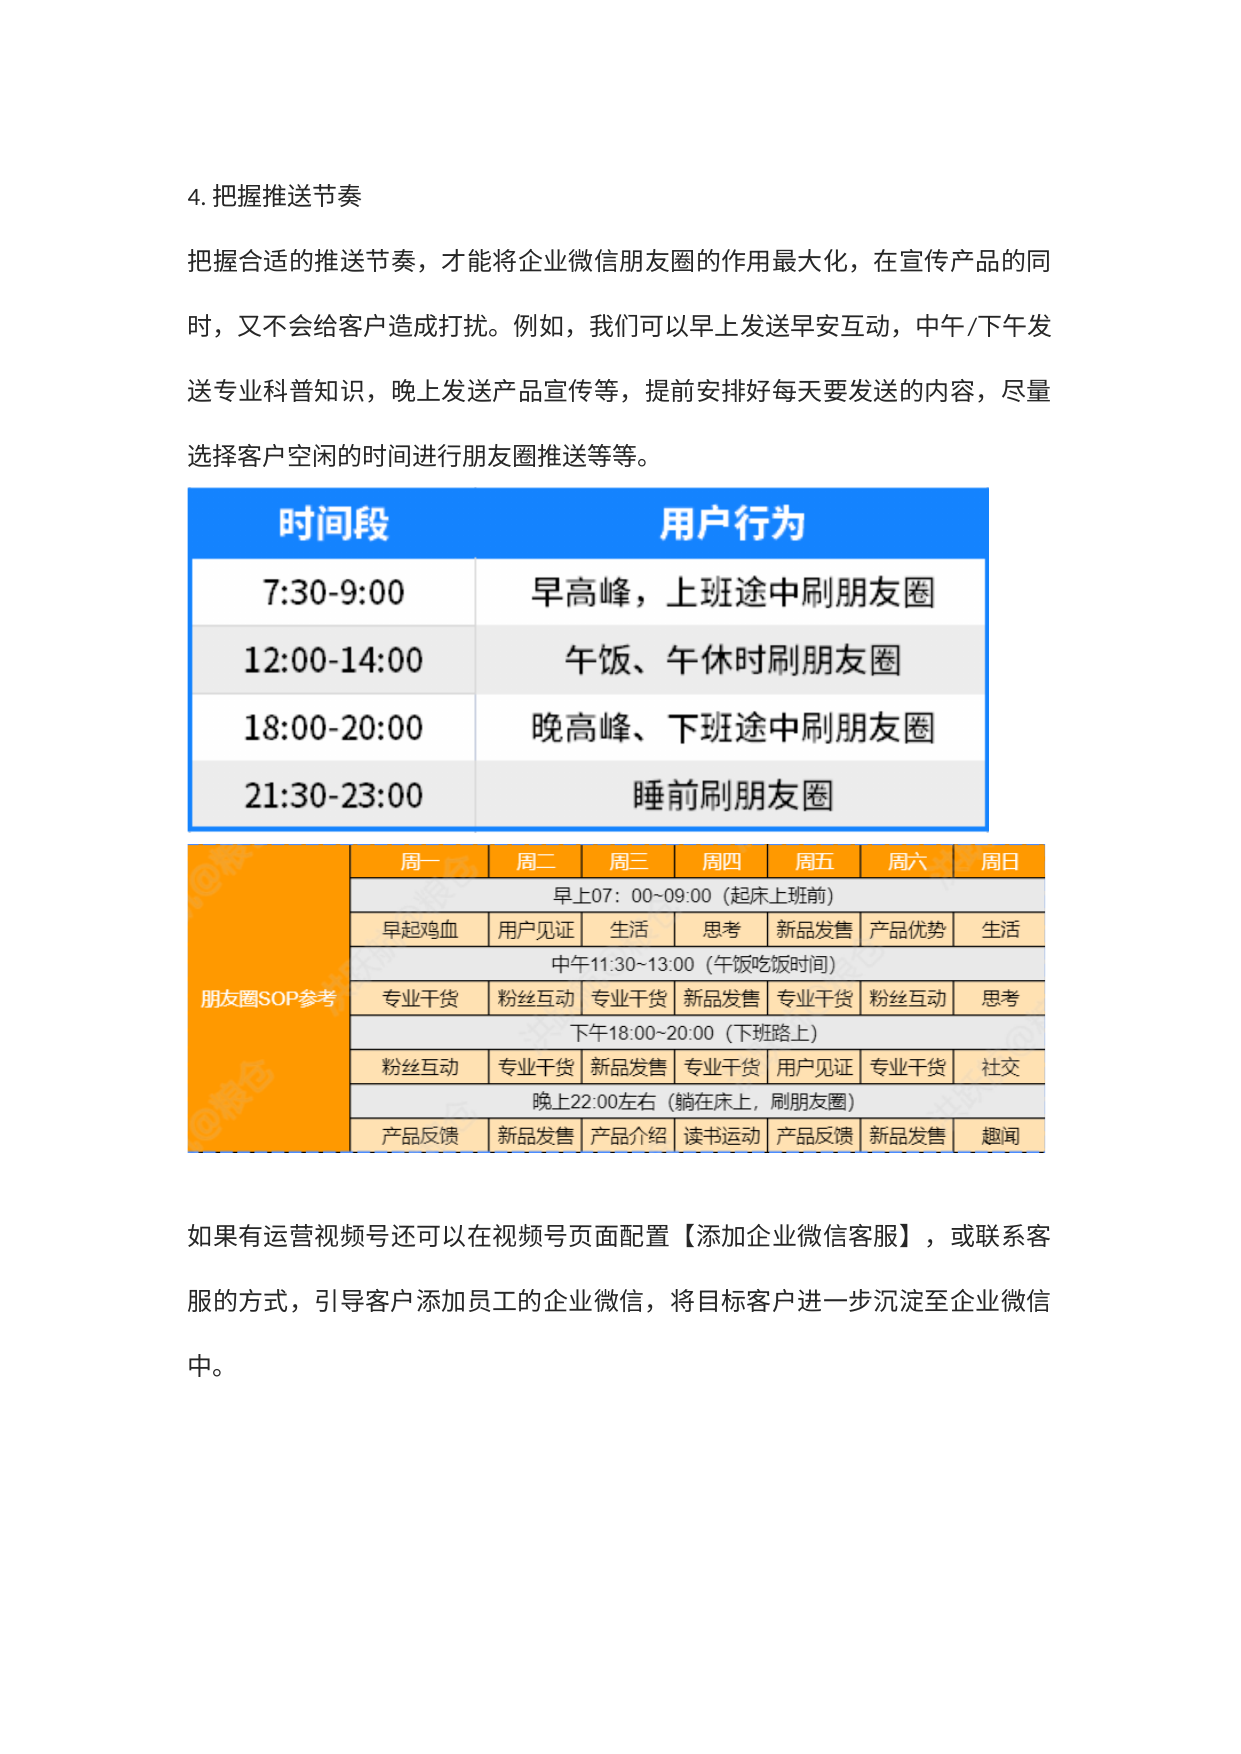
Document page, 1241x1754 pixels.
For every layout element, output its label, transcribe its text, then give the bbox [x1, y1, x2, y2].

text 如果有运营视频号还可以在视频号页面配置【添加企业微信客服】，或联系客服的方式，引导客户添加员工的企业微信，将目标客户进一步沉淀至企业微信中。 [187, 1202, 1053, 1397]
text 4. 把握推送节奏 [187, 162, 1053, 227]
picture [187, 487, 989, 833]
text 把握合适的推送节奏，才能将企业微信朋友圈的作用最大化，在宣传产品的同时，又不会给客户造成打扰。例如，我们可以早上发送早安互动，中午/下午发送专业科普知识，晚上发送产品宣传等，提前安排好每天要发送的内容，尽量选择客户空闲的时间进行朋友圈推送等等。 [187, 227, 1053, 487]
picture [187, 844, 1046, 1153]
